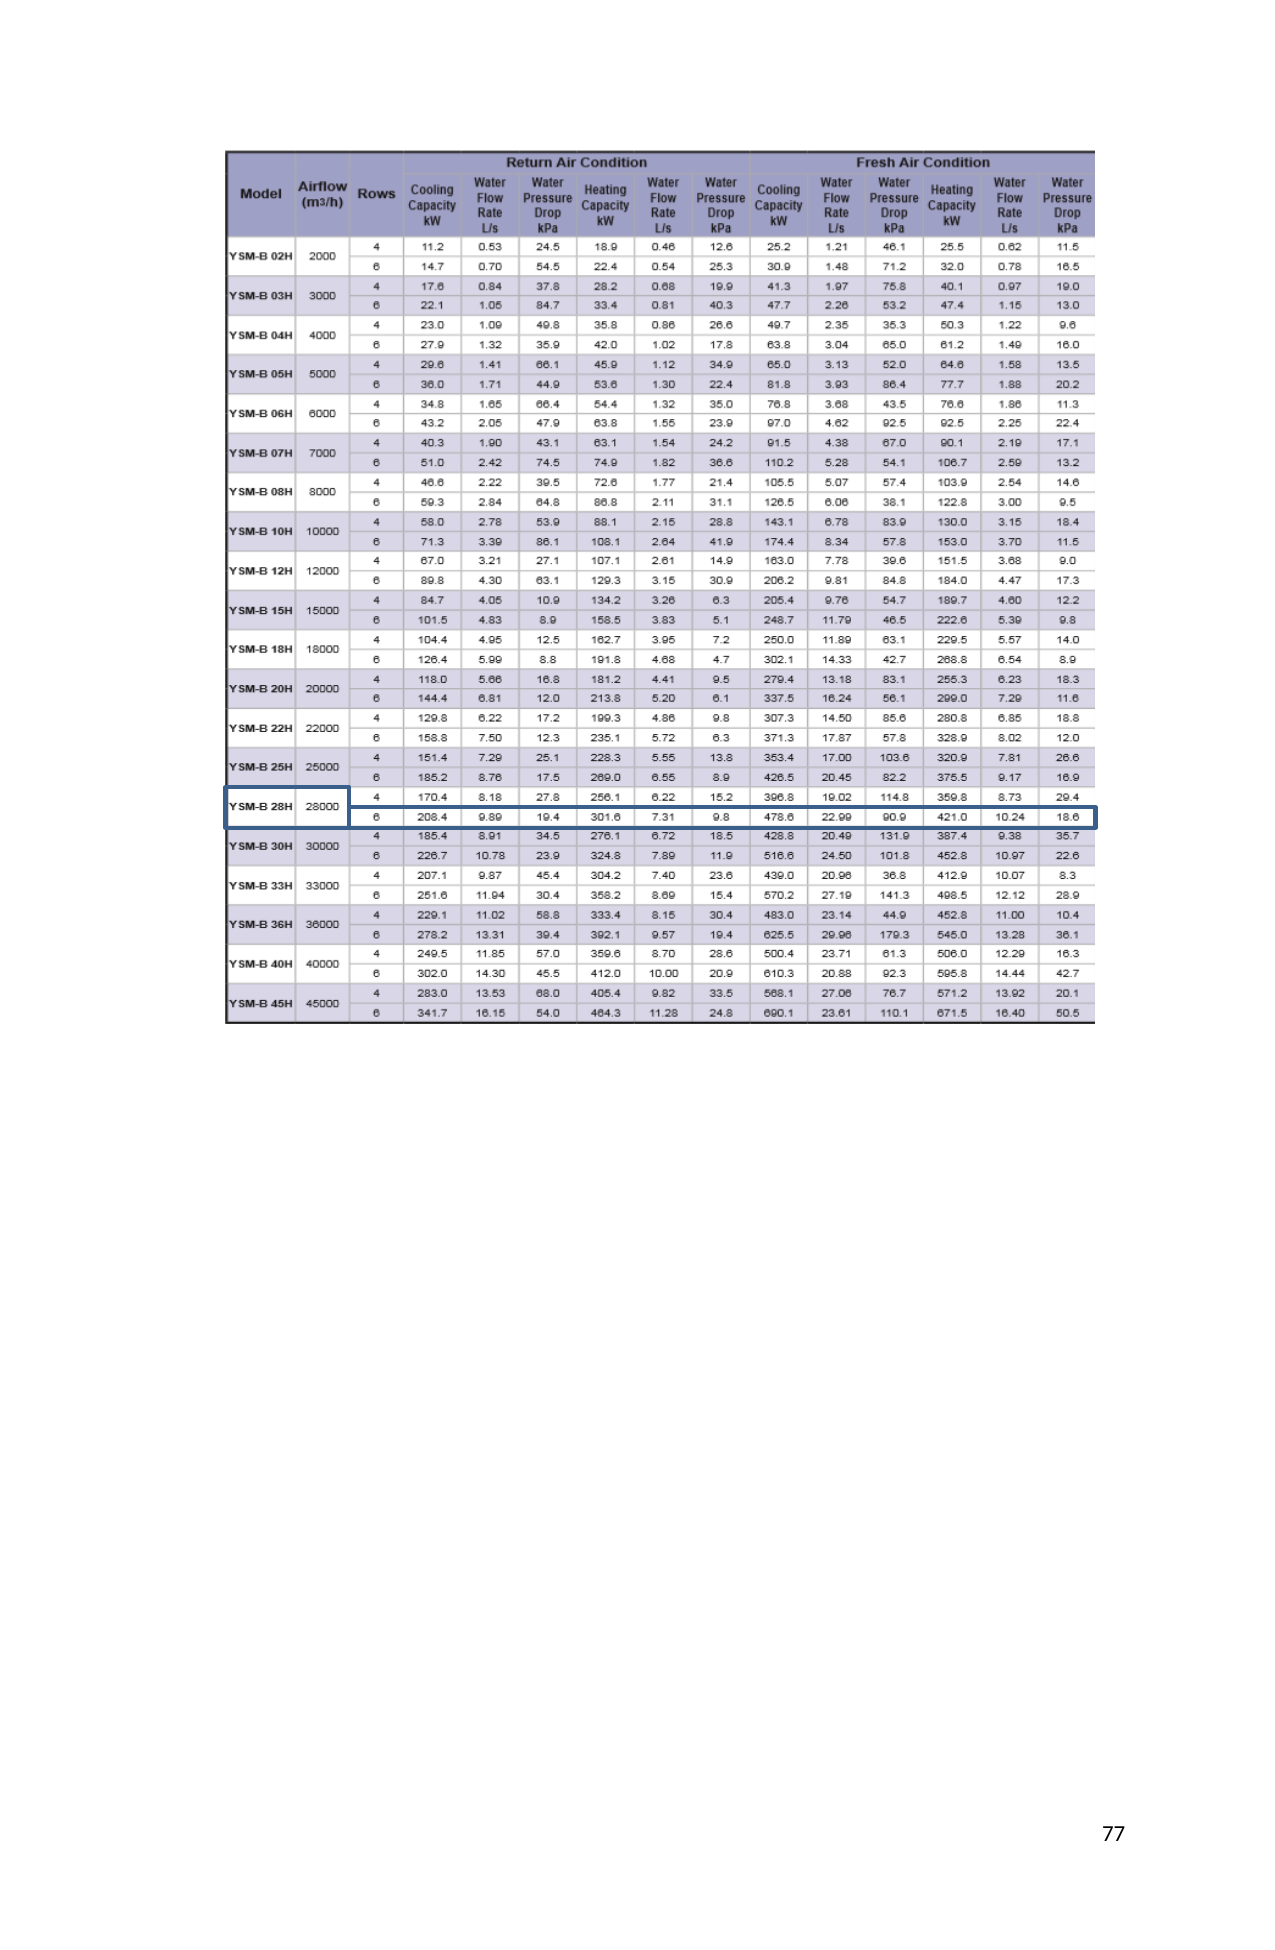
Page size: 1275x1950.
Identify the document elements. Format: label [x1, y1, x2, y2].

picture [351, 809, 1093, 826]
picture [225, 830, 1095, 1024]
picture [225, 150, 1095, 805]
picture [228, 789, 347, 826]
